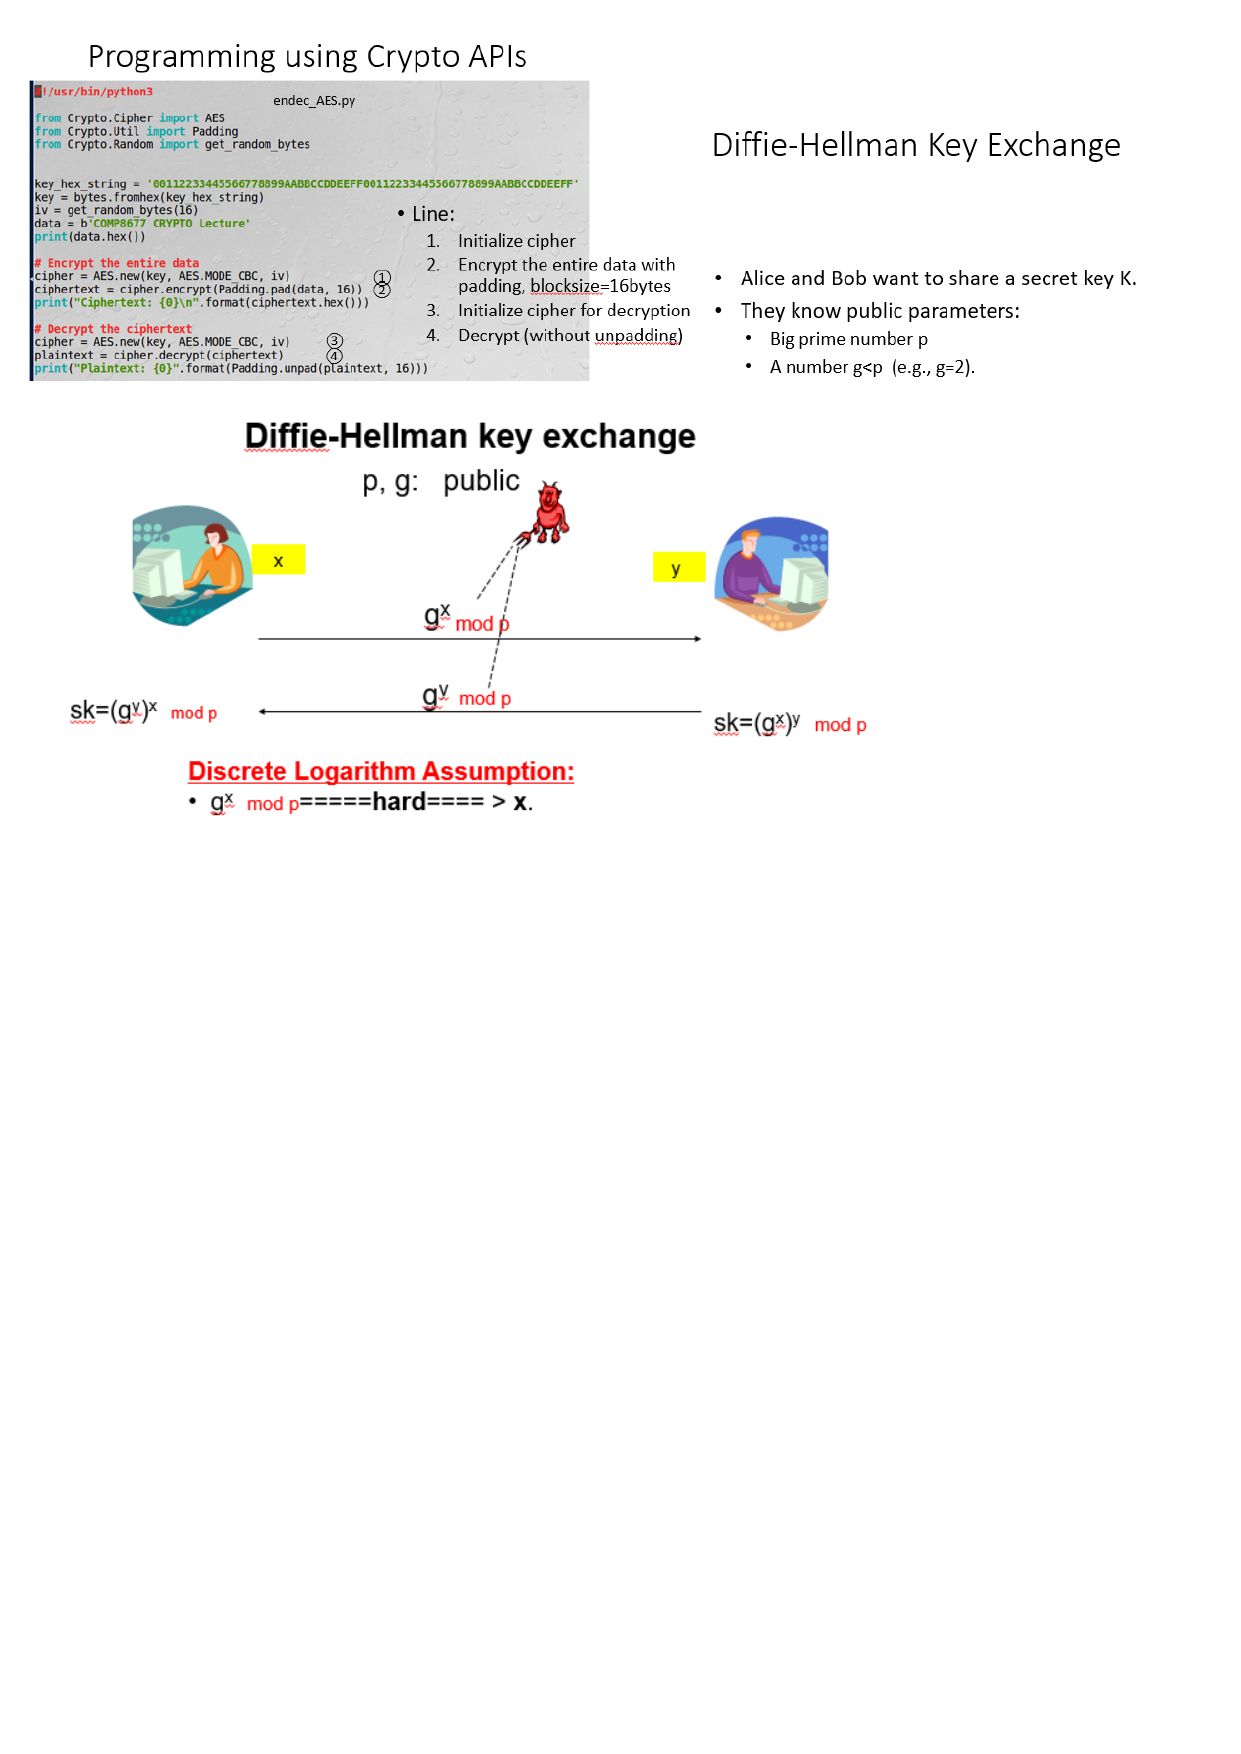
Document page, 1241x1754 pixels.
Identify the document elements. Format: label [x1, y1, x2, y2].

picture [29, 399, 871, 819]
picture [29, 29, 1147, 381]
